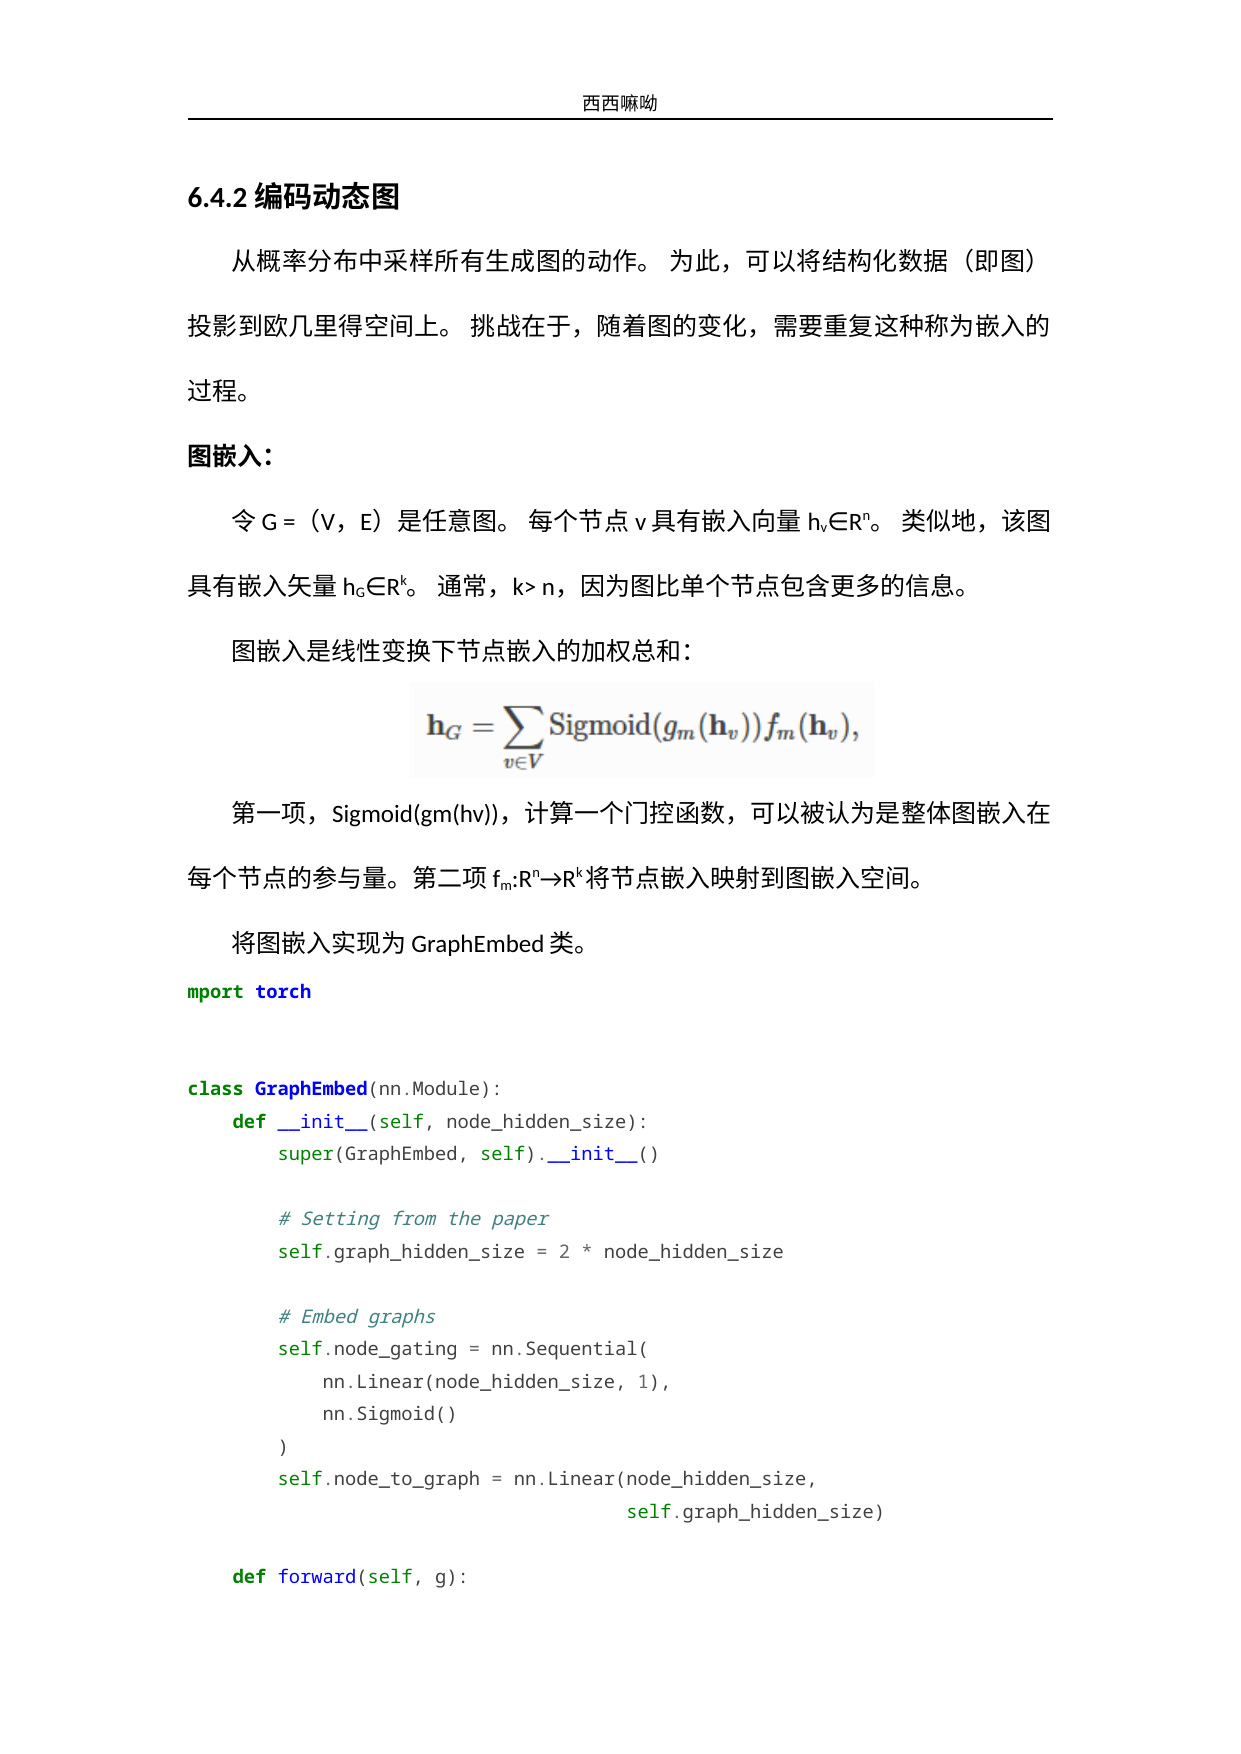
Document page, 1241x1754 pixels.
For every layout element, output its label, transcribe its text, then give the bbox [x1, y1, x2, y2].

text 令G =（V，E）是任意图。 每个节点v具有嵌入向量hv∈Rn。 类似地，该图具有嵌入矢量hG∈Rk。 通常，k> n，因为图比单个节点包含更多的信息。 [187, 487, 1053, 617]
text ) [187, 1429, 1053, 1462]
text self.node_gating = nn.Sequential( [187, 1332, 1053, 1364]
text mport torch [187, 974, 1053, 1007]
text self.graph_hidden_size) [187, 1494, 1053, 1527]
text self.node_to_graph = nn.Linear(node_hidden_size, [187, 1462, 1053, 1494]
text nn.Linear(node_hidden_size, 1), [187, 1364, 1053, 1397]
picture [410, 682, 874, 778]
text def forward(self, g): [187, 1559, 1053, 1592]
text 第一项，Sigmoid(gm(hv))，计算一个门控函数，可以被认为是整体图嵌入在每个节点的参与量。第二项fm:Rn→Rk将节点嵌入映射到图嵌入空间。 [187, 779, 1053, 909]
text 图嵌入是线性变换下节点嵌入的加权总和： [187, 617, 1053, 682]
text nn.Sigmoid() [187, 1397, 1053, 1429]
text 将图嵌入实现为GraphEmbed类。 [187, 909, 1053, 974]
text # Embed graphs [187, 1299, 1053, 1332]
text # Setting from the paper [187, 1202, 1053, 1234]
text super(GraphEmbed, self).__init__() [187, 1137, 1053, 1169]
text class GraphEmbed(nn.Module): [187, 1072, 1053, 1104]
text def __init__(self, node_hidden_size): [187, 1104, 1053, 1137]
text self.graph_hidden_size = 2 * node_hidden_size [187, 1234, 1053, 1267]
text 图嵌入： [187, 422, 1053, 487]
text 从概率分布中采样所有生成图的动作。 为此，可以将结构化数据（即图）投影到欧几里得空间上。 挑战在于，随着图的变化，需要重复这种称为嵌入的过程。 [187, 227, 1053, 422]
subtitle 6.4.2 编码动态图 [187, 162, 1053, 227]
